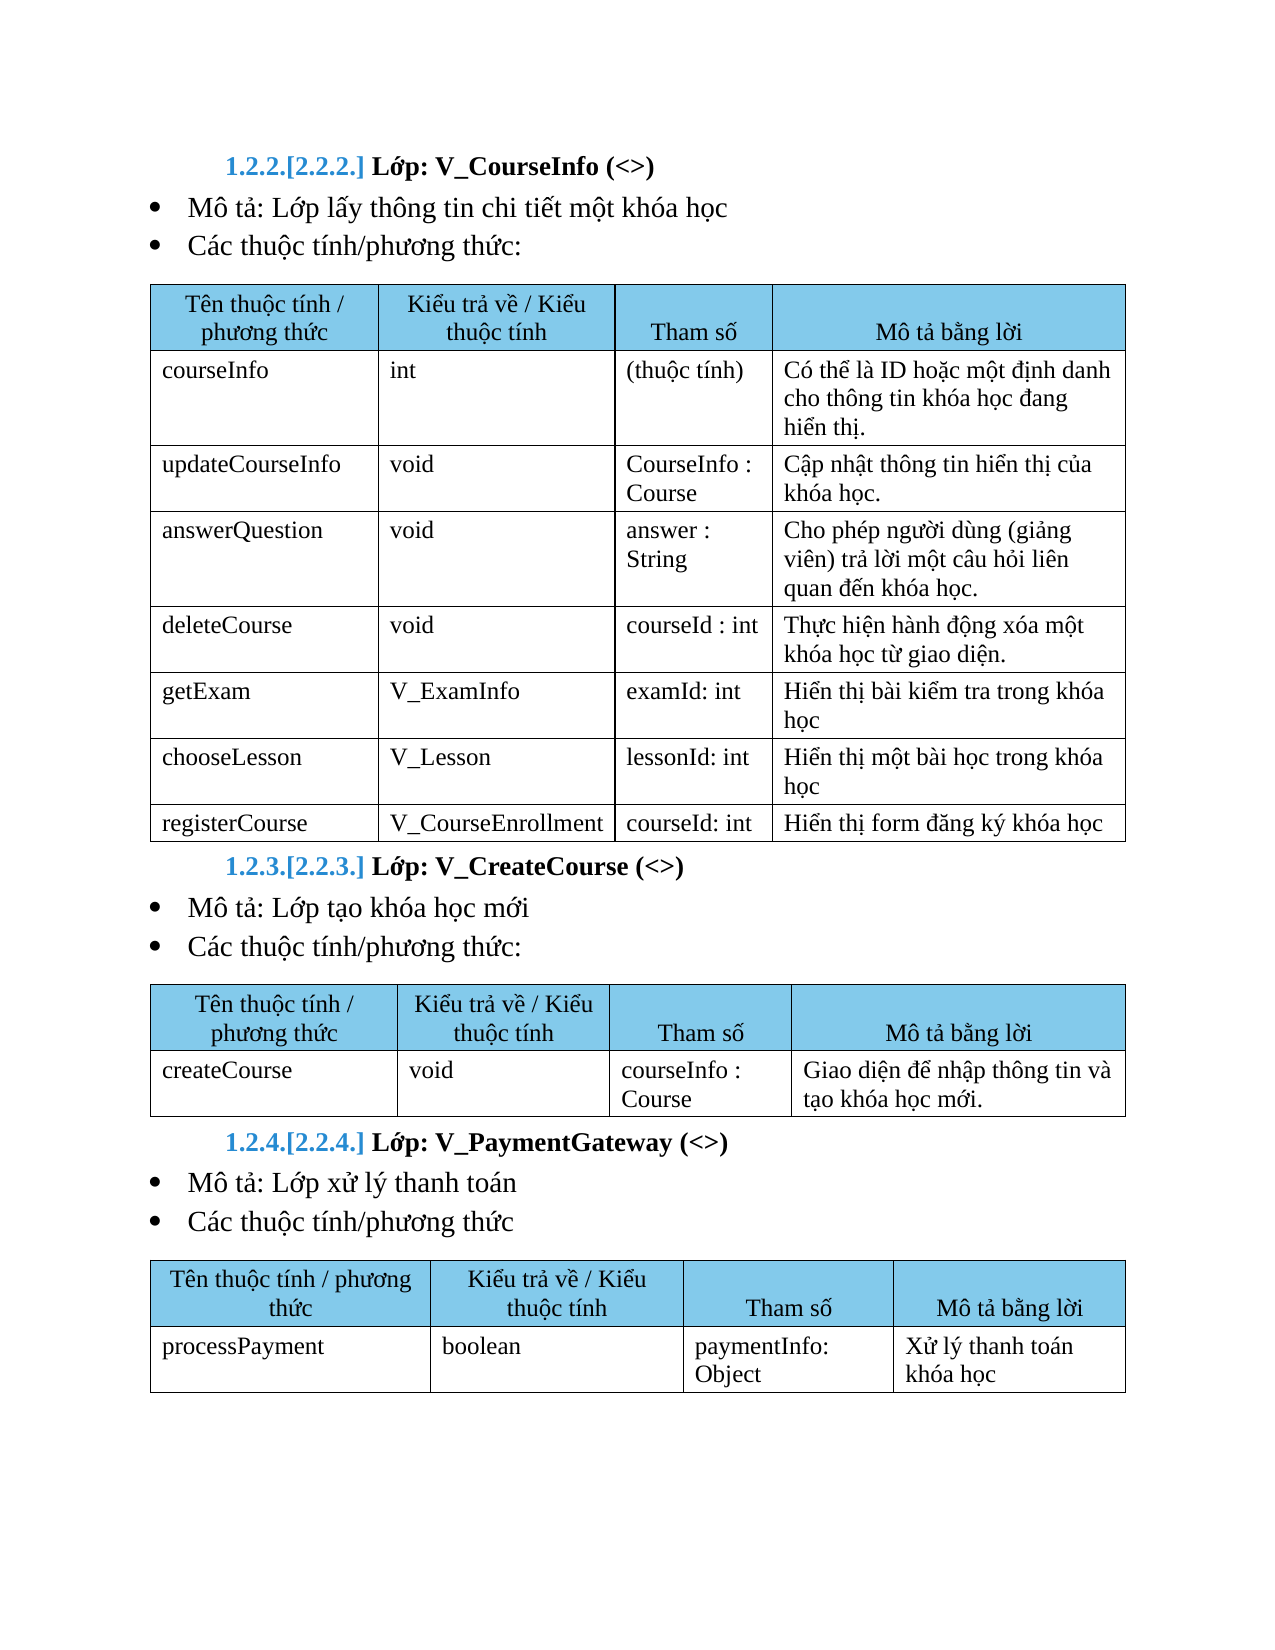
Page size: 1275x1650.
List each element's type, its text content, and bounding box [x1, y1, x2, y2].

table_cell lessonId: int [616, 739, 772, 804]
table_cell courseInfo : Course [610, 1051, 791, 1116]
table_cell (thuộc tính) [616, 351, 772, 445]
table_cell void [379, 446, 614, 511]
table_header Kiểu trả về / Kiểu thuộc tính [379, 285, 614, 350]
table_cell updateCourseInfo [151, 446, 378, 511]
list Các thuộc tính/phương thức: [150, 228, 1125, 262]
subtitle Lớp: V_PaymentGateway (<>) [225, 1126, 1125, 1157]
table_cell V_CourseEnrollment [379, 805, 614, 841]
list Các thuộc tính/phương thức [150, 1204, 1125, 1238]
table_header Tham số [610, 985, 791, 1050]
table_cell deleteCourse [151, 607, 378, 672]
table_header Tên thuộc tính / phương thức [151, 985, 397, 1050]
table_cell Có thể là ID hoặc một định danh cho thông tin khóa học đang hiển thị. [773, 351, 1125, 445]
table_header Mô tả bằng lời [894, 1261, 1125, 1326]
table_header Kiểu trả về / Kiểu thuộc tính [398, 985, 609, 1050]
table_cell courseInfo [151, 351, 378, 445]
table_cell int [379, 351, 614, 445]
table_cell answer : String [616, 512, 772, 606]
table_cell examId: int [616, 673, 772, 738]
table_cell answerQuestion [151, 512, 378, 606]
subtitle Lớp: V_CourseInfo (<>) [225, 150, 1125, 181]
list Các thuộc tính/phương thức: [150, 929, 1125, 962]
table_cell registerCourse [151, 805, 378, 841]
table_cell paymentInfo: Object [684, 1327, 893, 1392]
table_cell Cho phép người dùng (giảng viên) trả lời một câu hỏi liên quan đến khóa học. [773, 512, 1125, 606]
table_cell Hiển thị bài kiểm tra trong khóa học [773, 673, 1125, 738]
table_cell V_Lesson [379, 739, 614, 804]
table_header Tham số [616, 285, 772, 350]
table_cell void [398, 1051, 609, 1116]
table_cell Giao diện để nhập thông tin và tạo khóa học mới. [792, 1051, 1125, 1116]
list Mô tả: Lớp tạo khóa học mới [150, 890, 1125, 924]
table_cell boolean [431, 1327, 683, 1392]
table_cell V_ExamInfo [379, 673, 614, 738]
table_cell Cập nhật thông tin hiển thị của khóa học. [773, 446, 1125, 511]
table_cell CourseInfo : Course [616, 446, 772, 511]
table_cell void [379, 607, 614, 672]
table_header Kiểu trả về / Kiểu thuộc tính [431, 1261, 683, 1326]
subtitle Lớp: V_CreateCourse (<>) [225, 850, 1125, 881]
table_cell getExam [151, 673, 378, 738]
table_header Tên thuộc tính / phương thức [151, 285, 378, 350]
table_cell Thực hiện hành động xóa một khóa học từ giao diện. [773, 607, 1125, 672]
table_cell processPayment [151, 1327, 430, 1392]
table_cell void [379, 512, 614, 606]
table_cell createCourse [151, 1051, 397, 1116]
table_cell Hiển thị form đăng ký khóa học [773, 805, 1125, 841]
table_cell chooseLesson [151, 739, 378, 804]
list Mô tả: Lớp lấy thông tin chi tiết một khóa học [150, 190, 1125, 223]
table_cell courseId: int [616, 805, 772, 841]
table_cell Xử lý thanh toán khóa học [894, 1327, 1125, 1392]
table_header Mô tả bằng lời [773, 285, 1125, 350]
list Mô tả: Lớp xử lý thanh toán [150, 1166, 1125, 1199]
table_cell courseId : int [616, 607, 772, 672]
table_header Tên thuộc tính / phương thức [151, 1261, 430, 1326]
table_header Tham số [684, 1261, 893, 1326]
table_cell Hiển thị một bài học trong khóa học [773, 739, 1125, 804]
table_header Mô tả bằng lời [792, 985, 1125, 1050]
